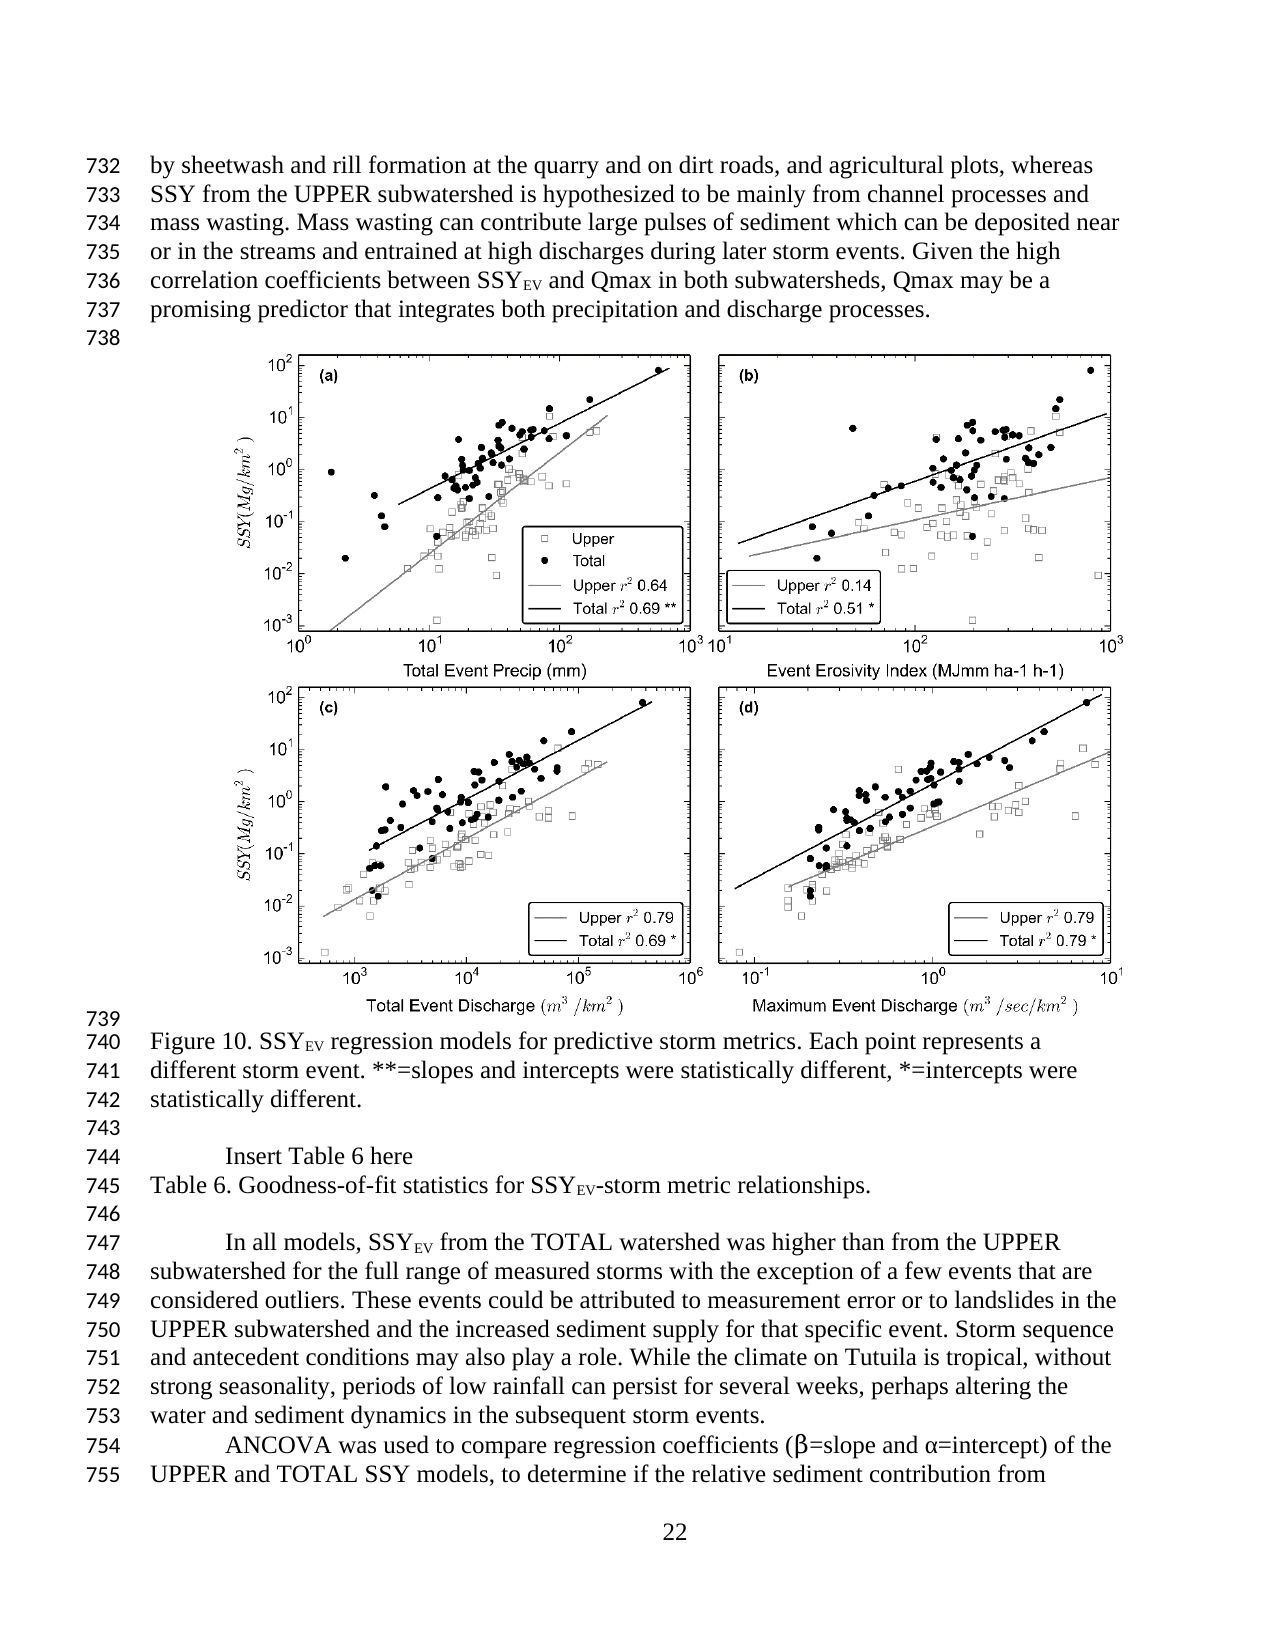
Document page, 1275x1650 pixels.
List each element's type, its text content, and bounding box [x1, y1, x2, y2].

picture [225, 351, 1125, 1027]
text Figure 10. SSYEV regression models for predictive storm metrics. Each point represents a different storm event. **=slopes and intercepts were statistically different, *=intercepts were statistically different. [150, 1026, 1125, 1112]
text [150, 1429, 1125, 1488]
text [150, 150, 1125, 322]
text Insert Table 6 here [150, 1141, 1125, 1170]
text In all models, SSYEV from the TOTAL watershed was higher than from the UPPER subwatershed for the full range of measured storms with the exception of a few events that are considered outliers. These events could be attributed to measurement error or to landslides in the UPPER subwatershed and the increased sediment supply for that specific event. Storm sequence and antecedent conditions may also play a role. While the climate on Tutuila is tropical, without strong seasonality, periods of low rainfall can persist for several weeks, perhaps altering the water and sediment dynamics in the subsequent storm events. [150, 1227, 1125, 1429]
text Table 6. Goodness-of-fit statistics for SSYEV-storm metric relationships. [150, 1170, 1125, 1199]
